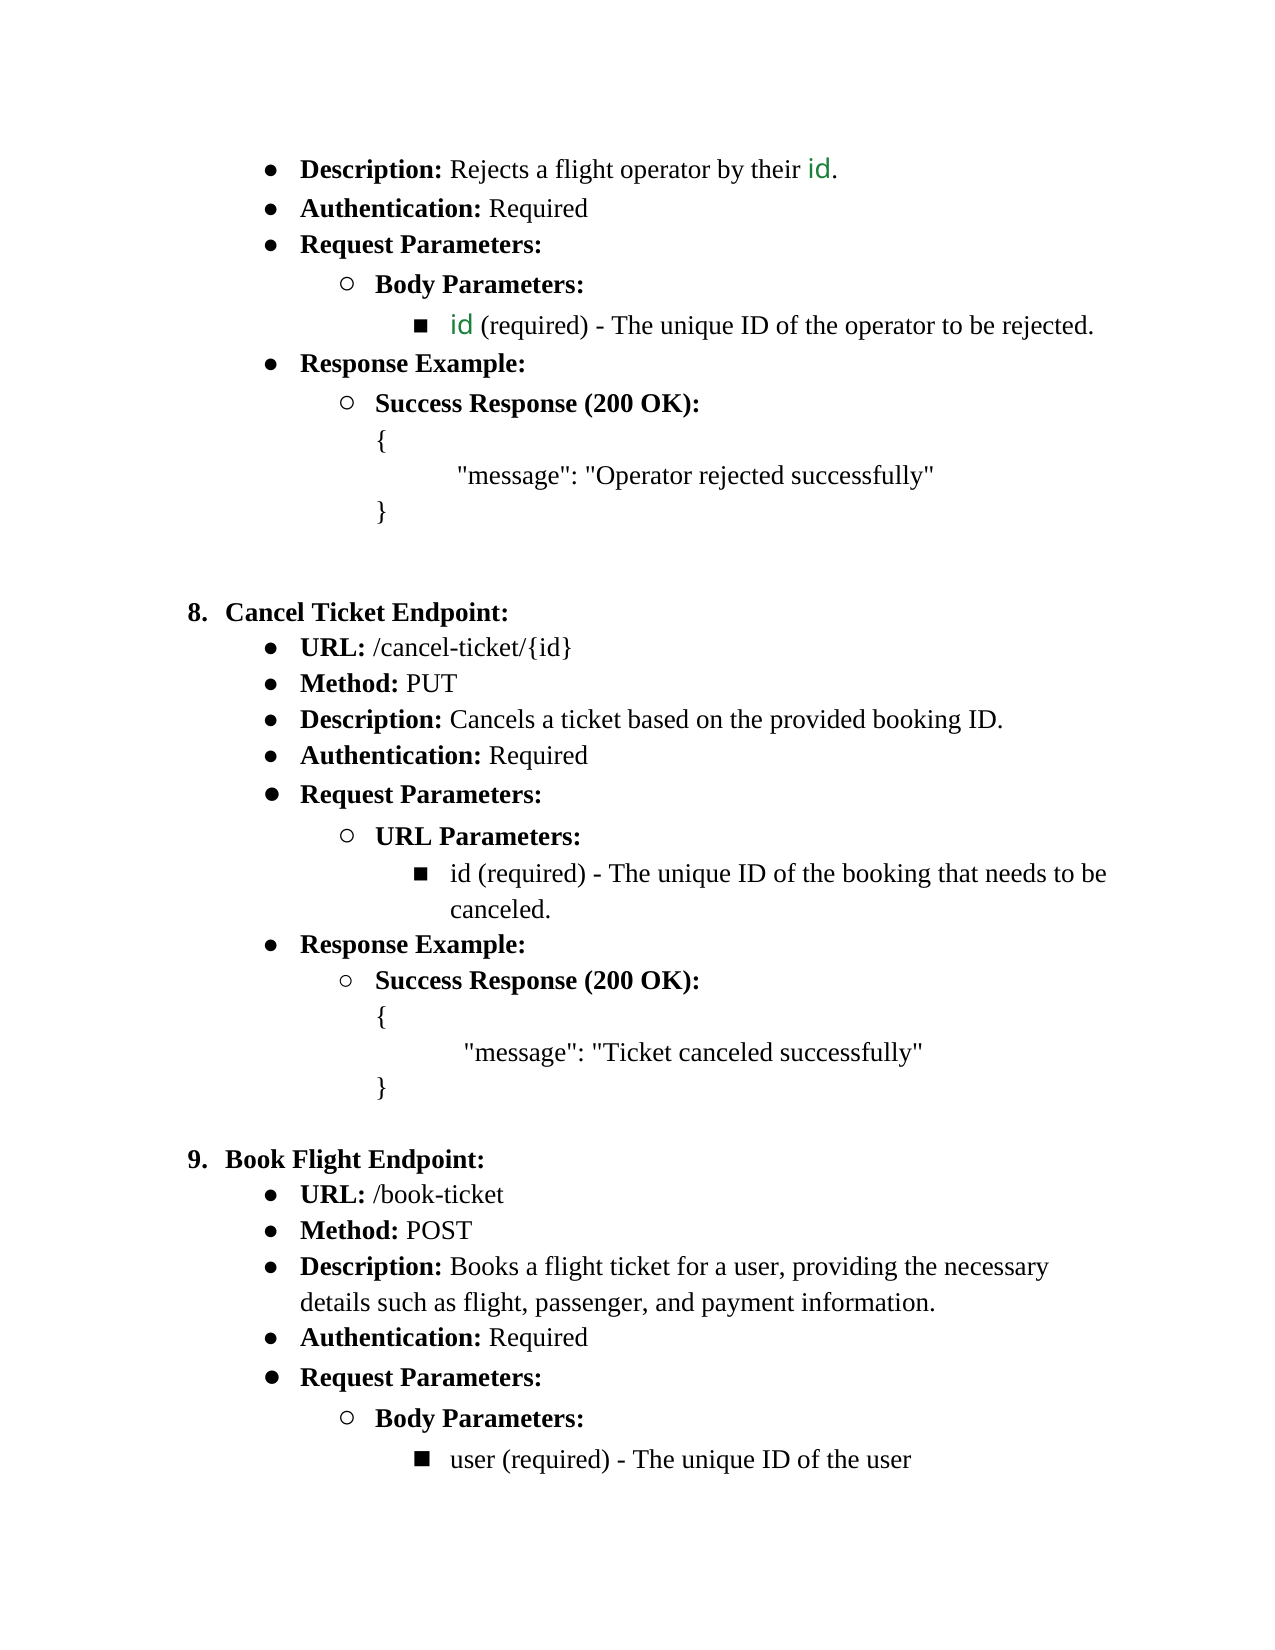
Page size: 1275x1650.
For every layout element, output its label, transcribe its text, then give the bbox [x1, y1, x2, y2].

list Request Parameters: [262, 228, 1125, 259]
list Authentication: Required [262, 1321, 1125, 1353]
text "message": "Ticket canceled successfully" [450, 1036, 1125, 1067]
list Success Response (200 OK): { [337, 383, 1125, 455]
list URL: /book-ticket [262, 1178, 1125, 1210]
list Request Parameters: [262, 774, 1125, 810]
list Response Example: [262, 928, 1125, 959]
list Authentication: Required [262, 192, 1125, 223]
text } [300, 1071, 1125, 1102]
list Description: Rejects a flight operator by their id. [262, 150, 1125, 187]
subtitle Cancel Ticket Endpoint: [187, 596, 1125, 627]
list Method: POST [262, 1214, 1125, 1245]
list Book Flight Endpoint: [187, 1143, 1125, 1174]
list Response Example: [262, 347, 1125, 379]
list Description: Cancels a ticket based on the provided booking ID. [262, 703, 1125, 734]
list Body Parameters: [337, 264, 1125, 300]
list Success Response (200 OK): [337, 964, 1125, 995]
list Authentication: Required [262, 739, 1125, 770]
list Body Parameters: [337, 1398, 1125, 1434]
list URL Parameters: [337, 816, 1125, 852]
text } [375, 495, 1125, 526]
text { [375, 1000, 1125, 1031]
list Request Parameters: [262, 1357, 1125, 1393]
list Description: Books a flight ticket for a user, providing the necessary details such as flight, passenger, and payment information. [262, 1250, 1125, 1317]
list Method: PUT [262, 667, 1125, 698]
text "message": "Operator rejected successfully" [150, 459, 1125, 491]
list user (required) - The unique ID of the user [412, 1440, 1125, 1476]
list id (required) - The unique ID of the operator to be rejected. [412, 305, 1125, 342]
list URL: /cancel-ticket/{id} [262, 632, 1125, 663]
list id (required) - The unique ID of the booking that needs to be canceled. [412, 857, 1125, 924]
